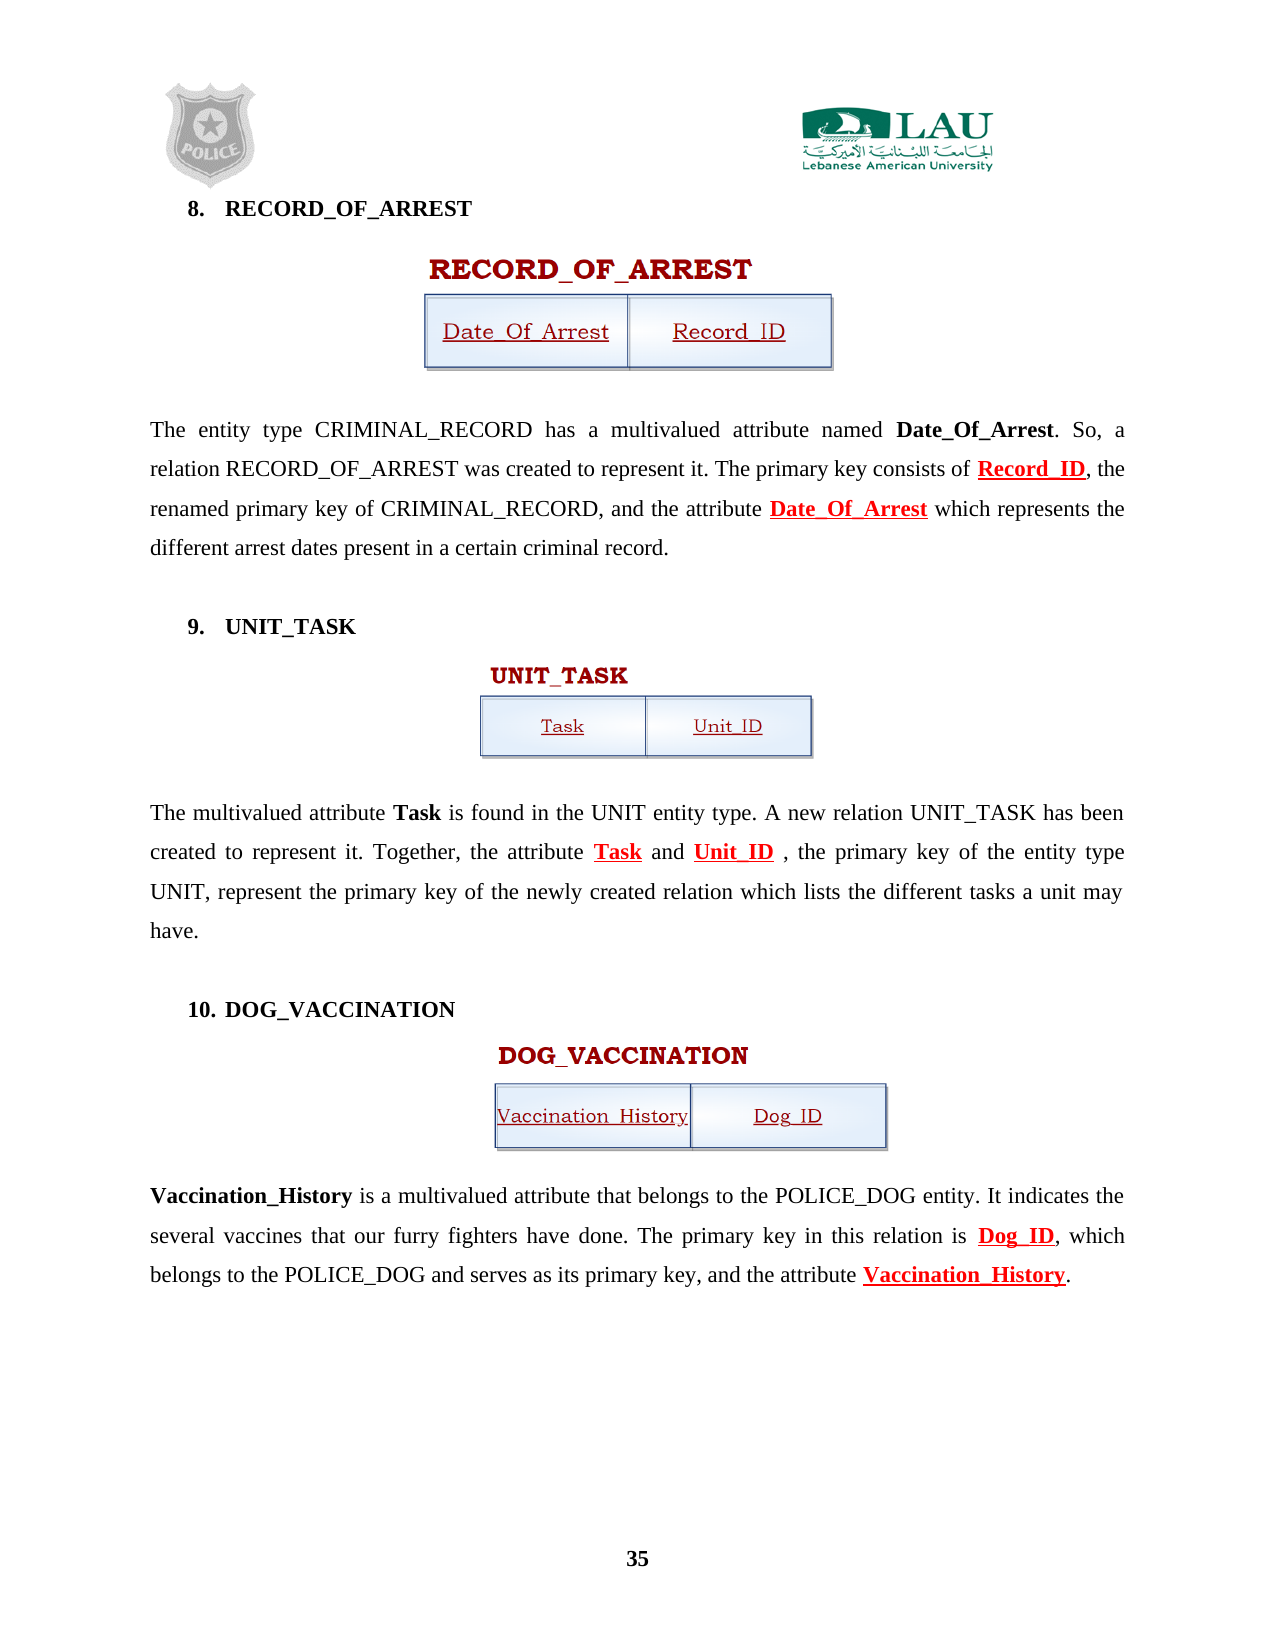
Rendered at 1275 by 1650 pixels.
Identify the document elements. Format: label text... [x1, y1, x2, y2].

picture [778, 87, 1026, 192]
subtitle UNIT_TASK [187, 613, 1125, 640]
text The entity type CRIMINAL_RECORD has a multivalued attribute named Date_Of_Arrest. So, a relation RECORD_OF_ARREST was created to represent it. The primary key consists of Record_ID, the renamed primary key of CRIMINAL_RECORD, and the attribute Date_Of_Arrest which represents the different arrest dates present in a certain criminal record. [150, 416, 1125, 561]
text Vaccination_History is a multivalued attribute that belongs to the POLICE_DOG entity. It indicates the several vaccines that our furry fighters have done. The primary key in this relation is Dog_ID, which belongs to the POLICE_DOG and serves as its primary key, and the attribute Vaccination_History. [150, 1182, 1125, 1288]
text The multivalued attribute Task is found in the UNIT entity type. A new relation UNIT_TASK has been created to represent it. Together, the attribute Task and Unit_ID , the primary key of the entity type UNIT, represent the primary key of the newly created relation which lists the different tasks a unit may have. [150, 799, 1125, 943]
picture [450, 1035, 945, 1179]
picture [450, 652, 822, 786]
picture [150, 75, 272, 192]
subtitle RECORD_OF_ARREST [187, 195, 1125, 221]
subtitle DOG_VACCINATION [187, 996, 1125, 1022]
picture [375, 234, 861, 403]
